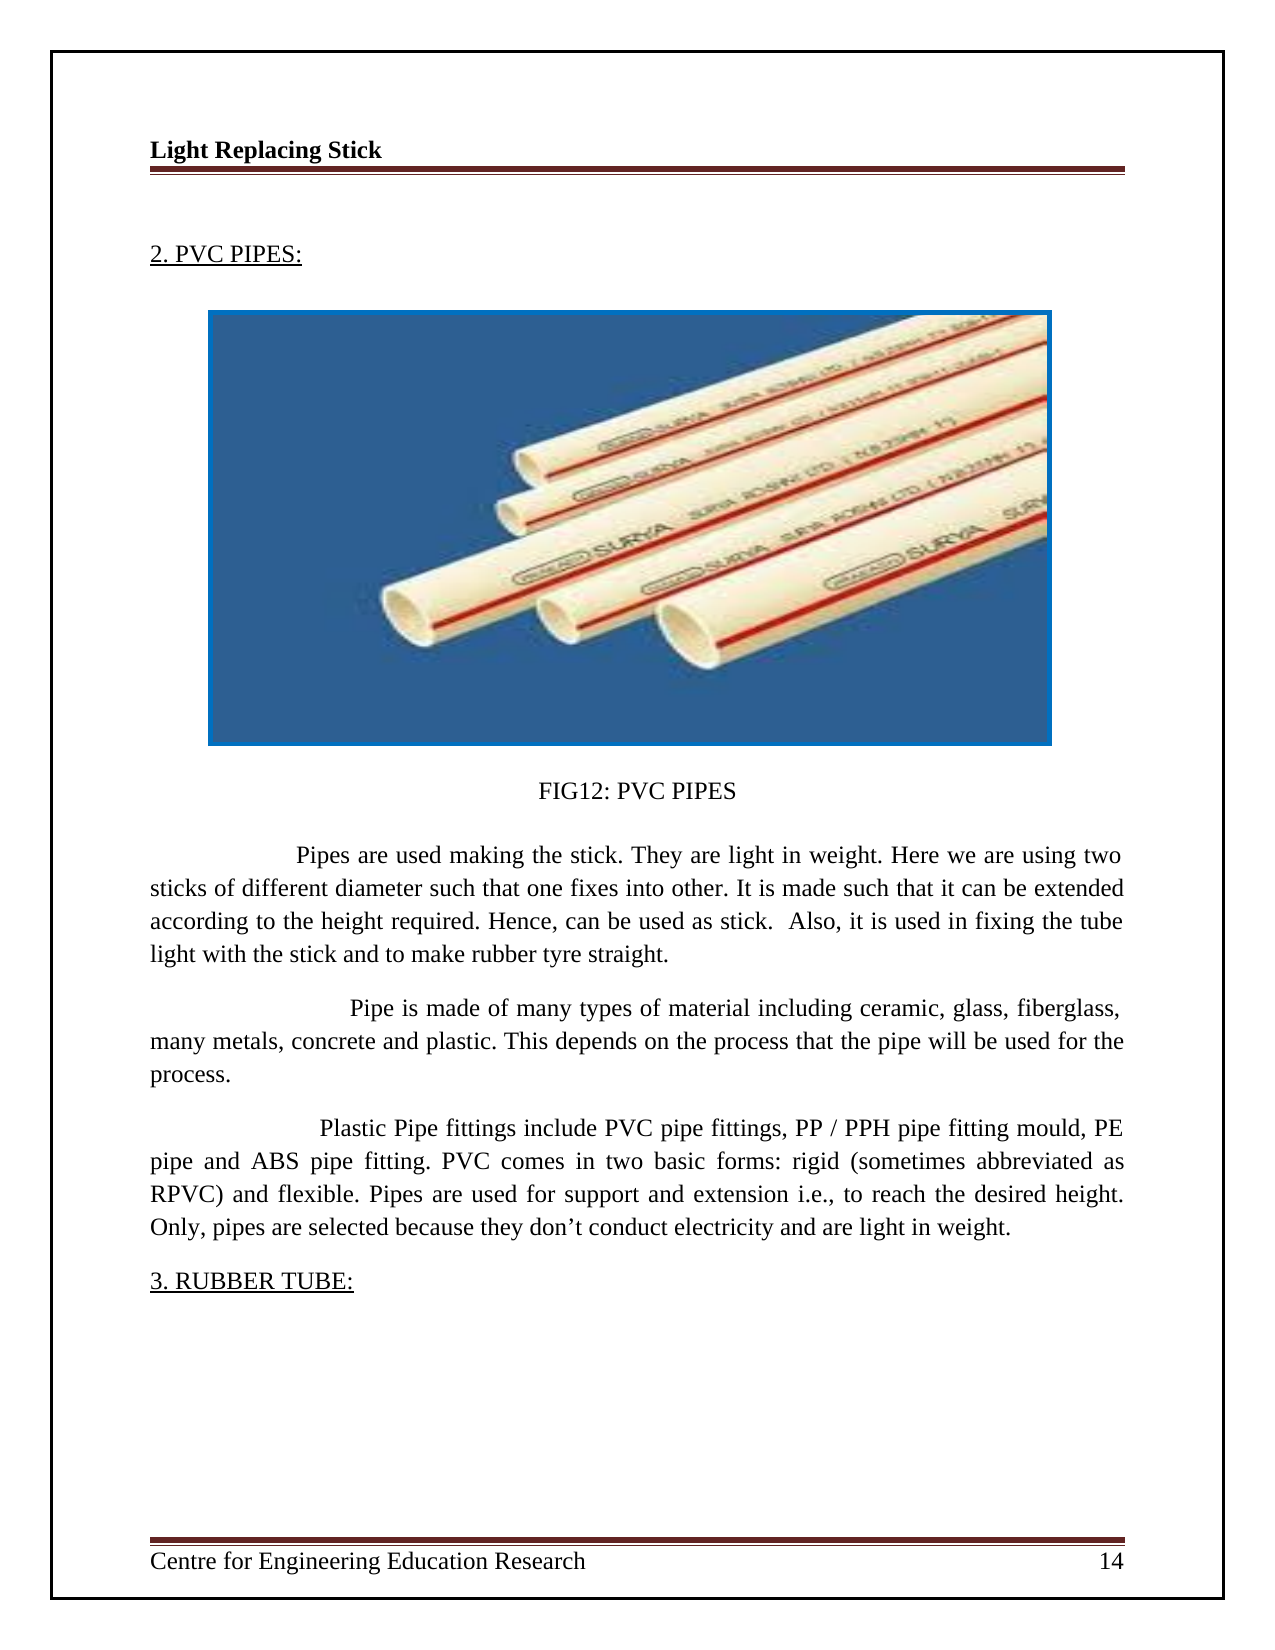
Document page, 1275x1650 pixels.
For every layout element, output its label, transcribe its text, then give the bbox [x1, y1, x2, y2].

picture [213, 315, 1047, 742]
text Pipes are used making the stick. They are light in weight. Here we are using two sticks of different diameter such that one fixes into other. It is made such that it can be extended according to the height required. Hence, can be used as stick. Also, it is used in fixing the tube light with the stick and to make rubber tyre straight. [150, 840, 1125, 968]
text 3. RUBBER TUBE: [150, 1266, 1125, 1295]
text FIG12: PVC PIPES [150, 776, 1125, 805]
text 2. PVC PIPES: [150, 239, 1125, 268]
text Pipe is made of many types of material including ceramic, glass, fiberglass, many metals, concrete and plastic. This depends on the process that the pipe will be used for the process. [150, 993, 1125, 1088]
text Plastic Pipe fittings include PVC pipe fittings, PP / PPH pipe fitting mould, PE pipe and ABS pipe fitting. PVC comes in two basic forms: rigid (sometimes abbreviated as RPVC) and flexible. Pipes are used for support and extension i.e., to reach the desired height. Only, pipes are selected because they don’t conduct electricity and are light in weight. [150, 1113, 1125, 1241]
